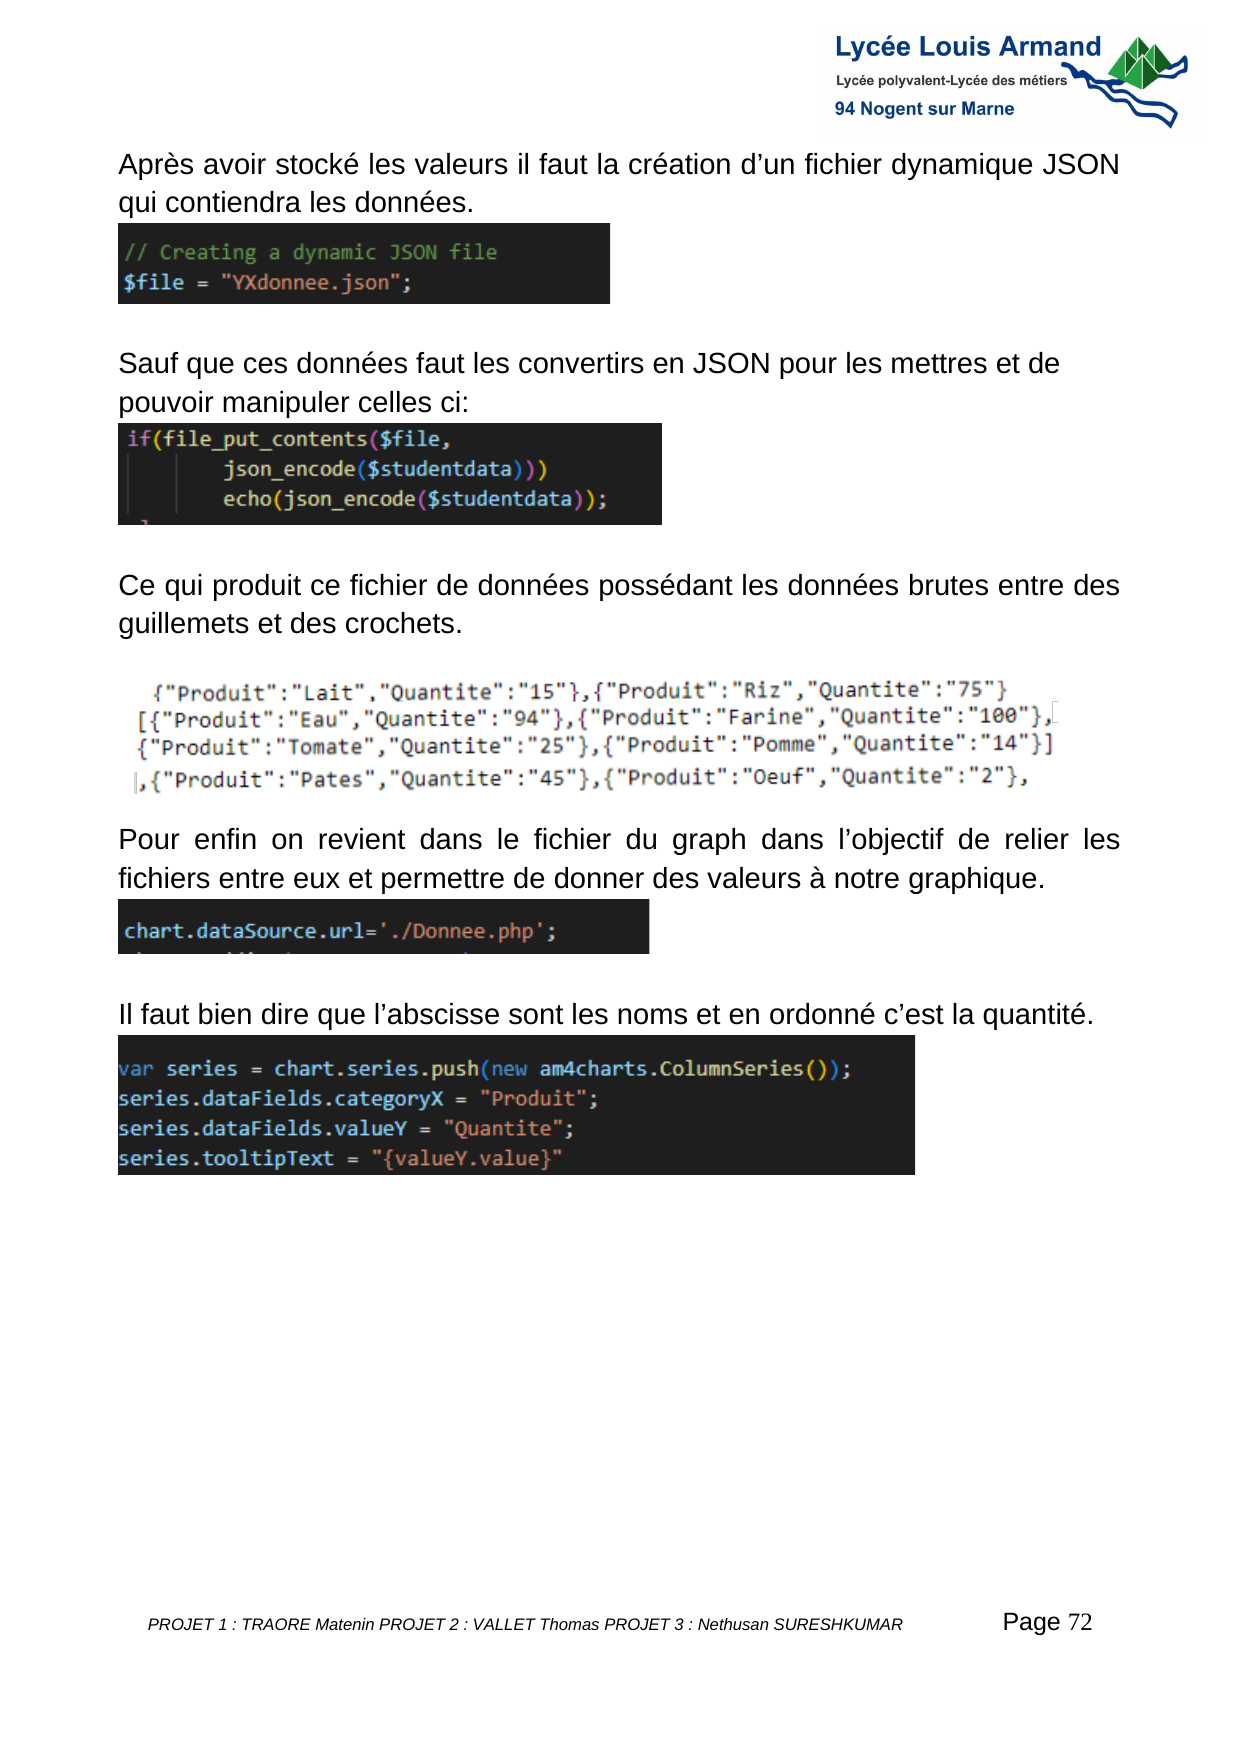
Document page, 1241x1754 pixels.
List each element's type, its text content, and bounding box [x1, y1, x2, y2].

picture [118, 423, 662, 525]
picture [118, 899, 650, 954]
text Ce qui produit ce fichier de données possédant les données brutes entre des guillemets et des crochets. [118, 568, 1122, 640]
text Il faut bien dire que l’abscisse sont les noms et en ordonné c’est la quantité. [118, 997, 1122, 1030]
picture [821, 26, 1204, 138]
text Après avoir stocké les valeurs il faut la création d’un fichier dynamique JSON qui contiendra les données. [118, 147, 1122, 219]
picture [118, 1035, 915, 1175]
text Pour enfin on revient dans le fichier du graph dans l’objectif de relier les fichiers entre eux et permettre de donner des valeurs à notre graphique. [118, 822, 1122, 894]
text Sauf que ces données faut les convertirs en JSON pour les mettres et de pouvoir manipuler celles ci: [118, 346, 1122, 418]
picture [118, 223, 611, 304]
picture [118, 645, 1059, 818]
